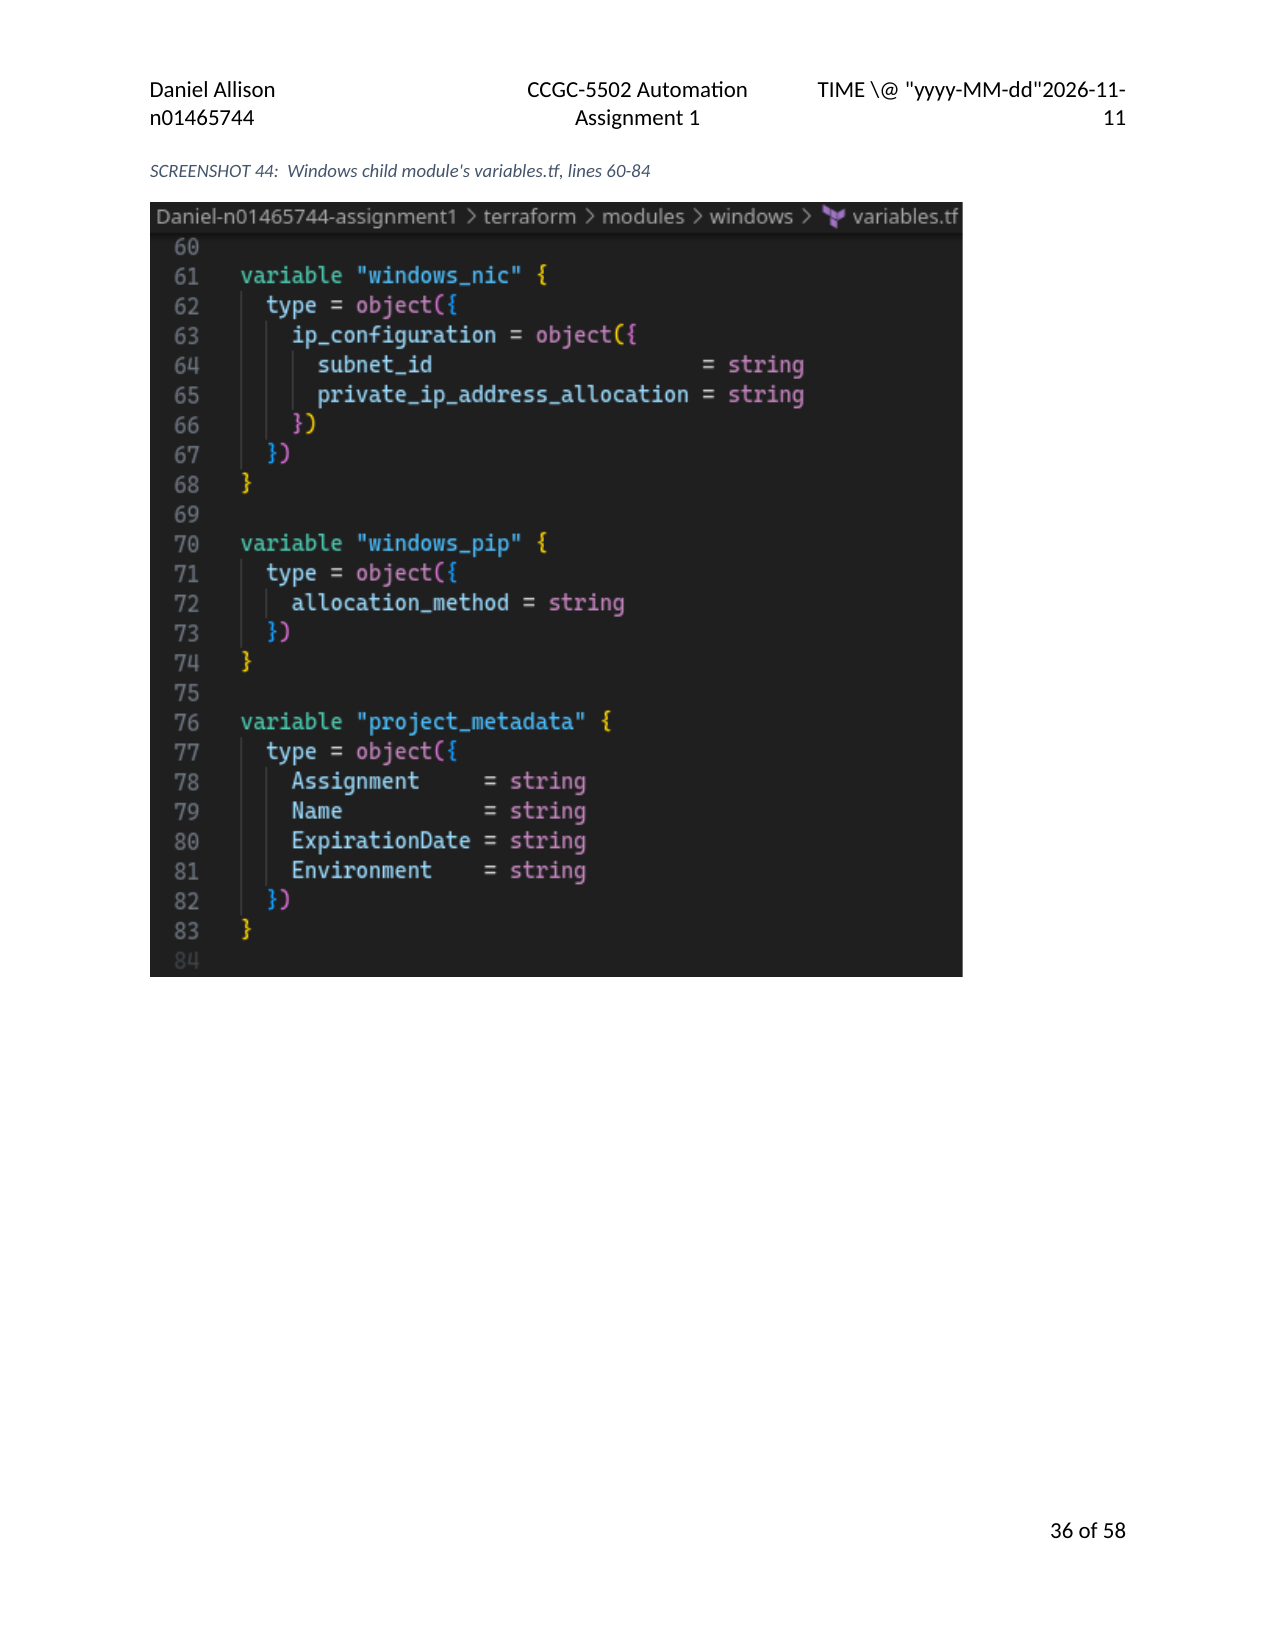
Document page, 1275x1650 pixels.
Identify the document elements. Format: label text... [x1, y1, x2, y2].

text SCREENSHOT 44: Windows child module's variables.tf, lines 60-84 [150, 159, 1125, 182]
picture [150, 202, 963, 977]
